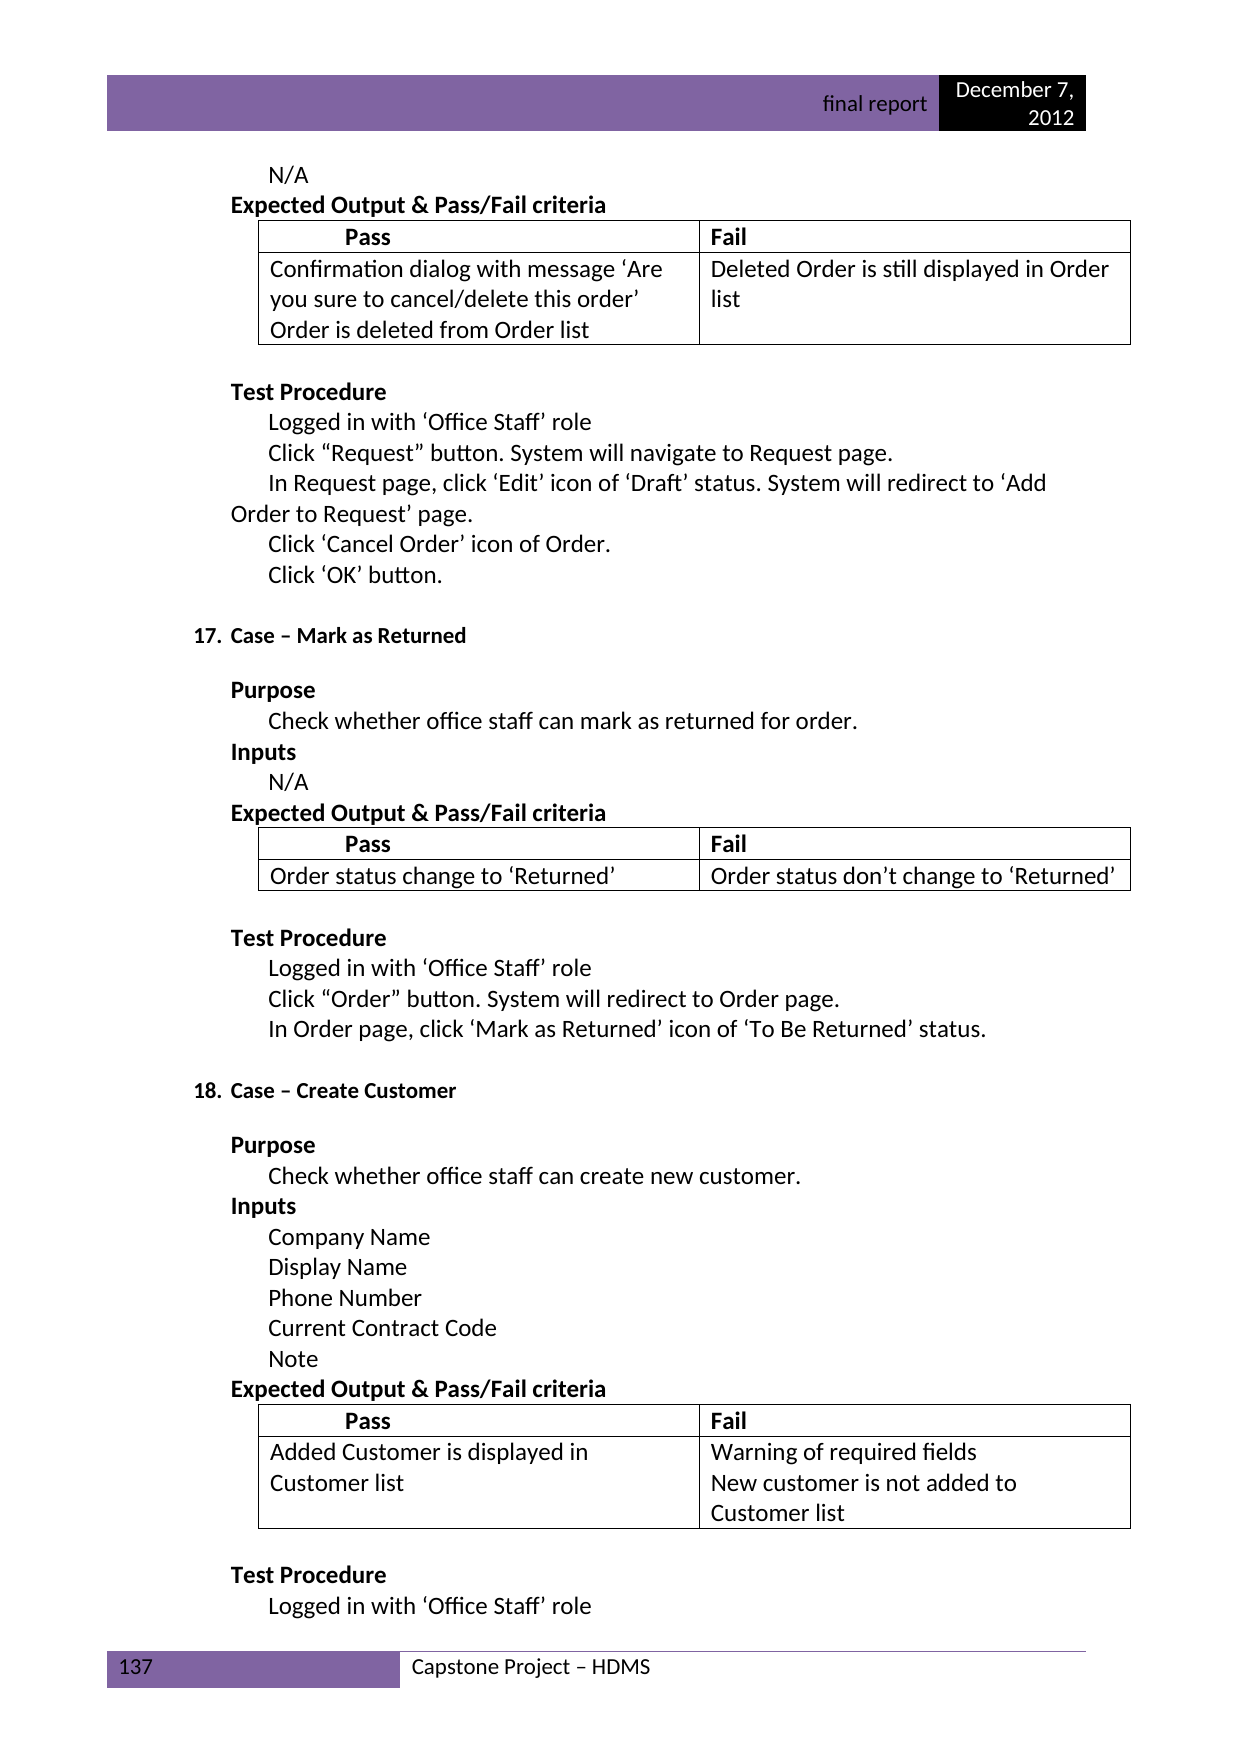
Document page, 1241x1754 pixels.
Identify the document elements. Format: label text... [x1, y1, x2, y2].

text Click “Order” button. System will redirect to Order page. [118, 983, 1097, 1013]
text Test Procedure [231, 376, 1097, 406]
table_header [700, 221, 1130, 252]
text N/A [118, 159, 1097, 189]
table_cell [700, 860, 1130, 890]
text Purpose [231, 675, 1097, 705]
text Inputs [231, 736, 1097, 766]
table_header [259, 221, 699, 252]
text Click ‘OK’ button. [118, 559, 1097, 589]
list Case – Mark as Returned [193, 622, 1097, 650]
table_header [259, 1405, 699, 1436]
text Test Procedure [231, 1560, 1097, 1590]
text Company Name [118, 1221, 1097, 1251]
text Logged in with ‘Office Staff’ role [118, 1590, 1097, 1621]
text Purpose [231, 1129, 1097, 1160]
text Note [118, 1343, 1097, 1373]
text Logged in with ‘Office Staff’ role [118, 952, 1097, 983]
text In Request page, click ‘Edit’ icon of ‘Draft’ status. System will redirect to ‘Add Order to Request’ page. [231, 467, 1097, 528]
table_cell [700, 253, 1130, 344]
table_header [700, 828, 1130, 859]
text Expected Output & Pass/Fail criteria [231, 797, 1097, 827]
text Inputs [231, 1190, 1097, 1221]
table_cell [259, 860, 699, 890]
text Current Contract Code [118, 1312, 1097, 1343]
text Test Procedure [231, 922, 1097, 952]
text Expected Output & Pass/Fail criteria [231, 1373, 1097, 1404]
text Check whether office staff can create new customer. [231, 1160, 1097, 1190]
text Logged in with ‘Office Staff’ role [118, 406, 1097, 437]
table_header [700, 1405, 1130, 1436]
list Case – Create Customer [193, 1076, 1097, 1104]
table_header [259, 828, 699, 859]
text Expected Output & Pass/Fail criteria [231, 189, 1097, 220]
text Phone Number [118, 1282, 1097, 1312]
text Click ‘Cancel Order’ icon of Order. [231, 528, 1097, 559]
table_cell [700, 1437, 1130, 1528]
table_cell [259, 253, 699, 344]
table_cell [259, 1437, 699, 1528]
text Display Name [118, 1251, 1097, 1282]
text Check whether office staff can mark as returned for order. [231, 705, 1097, 736]
text In Order page, click ‘Mark as Returned’ icon of ‘To Be Returned’ status. [231, 1013, 1097, 1044]
text N/A [118, 766, 1097, 797]
text Click “Request” button. System will navigate to Request page. [118, 437, 1097, 467]
